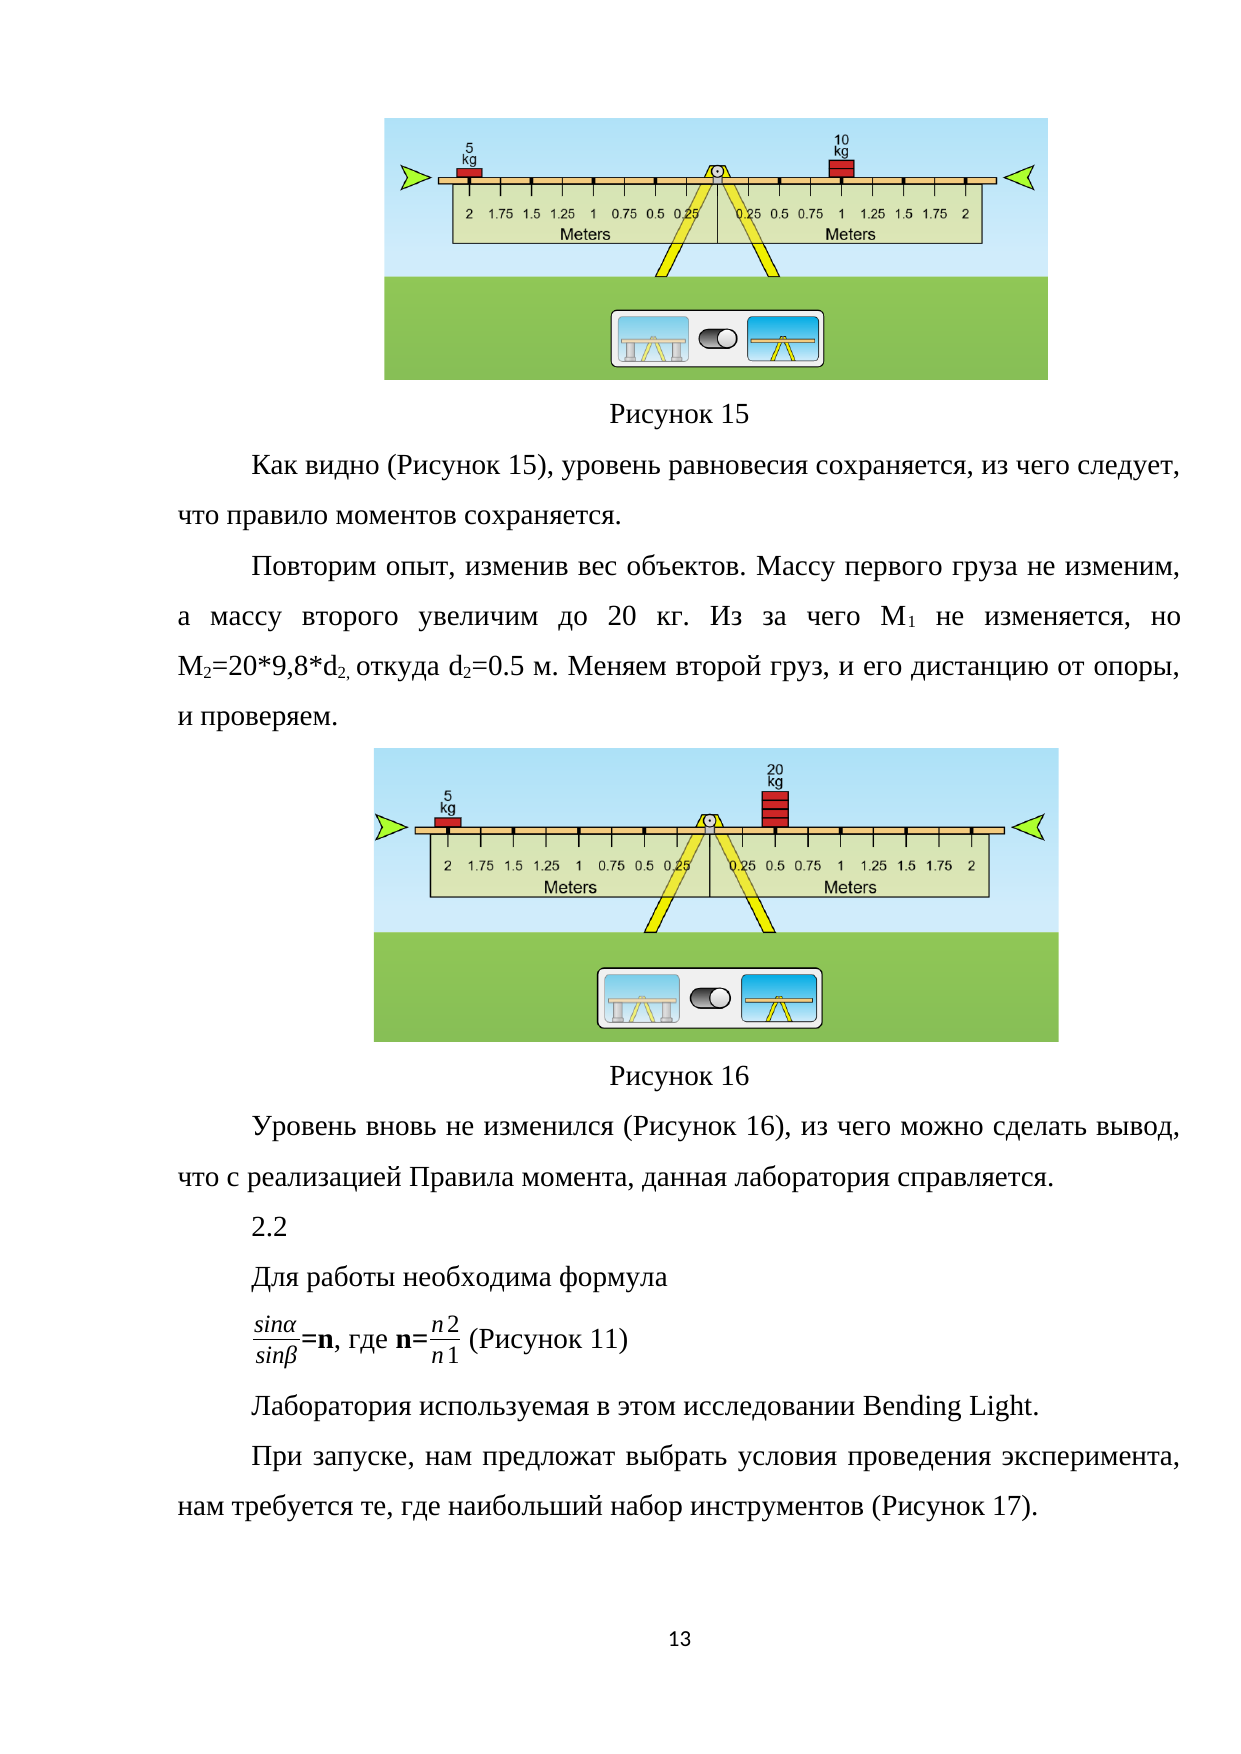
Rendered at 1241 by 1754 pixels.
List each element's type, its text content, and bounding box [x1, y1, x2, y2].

text Уровень вновь не изменился (Рисунок 16), из чего можно сделать вывод, что с реализацией Правила момента, данная лаборатория справляется. [177, 1108, 1181, 1192]
text Повторим опыт, изменив вес объектов. Массу первого груза не изменим, а массу второго увеличим до 20 кг. Из за чего М1 не изменяется, но М2=20*9,8*d2, откуда d2=0.5 м. Меняем второй груз, и его дистанцию от опоры, и проверяем. [177, 548, 1181, 732]
text 2.2 [177, 1209, 1181, 1242]
text Лаборатория используемая в этом исследовании Bending Light. [177, 1388, 1181, 1421]
text Для работы необходима формула [177, 1259, 1181, 1293]
text При запуске, нам предложат выбрать условия проведения эксперимента, нам требуется те, где наибольший набор инструментов (Рисунок 17). [177, 1438, 1181, 1522]
text =n, где n= (Рисунок 11) [177, 1309, 1181, 1371]
picture [384, 118, 1048, 380]
text Как видно (Рисунок 15), уровень равновесия сохраняется, из чего следует, что правило моментов сохраняется. [177, 447, 1181, 531]
picture [373, 748, 1059, 1042]
